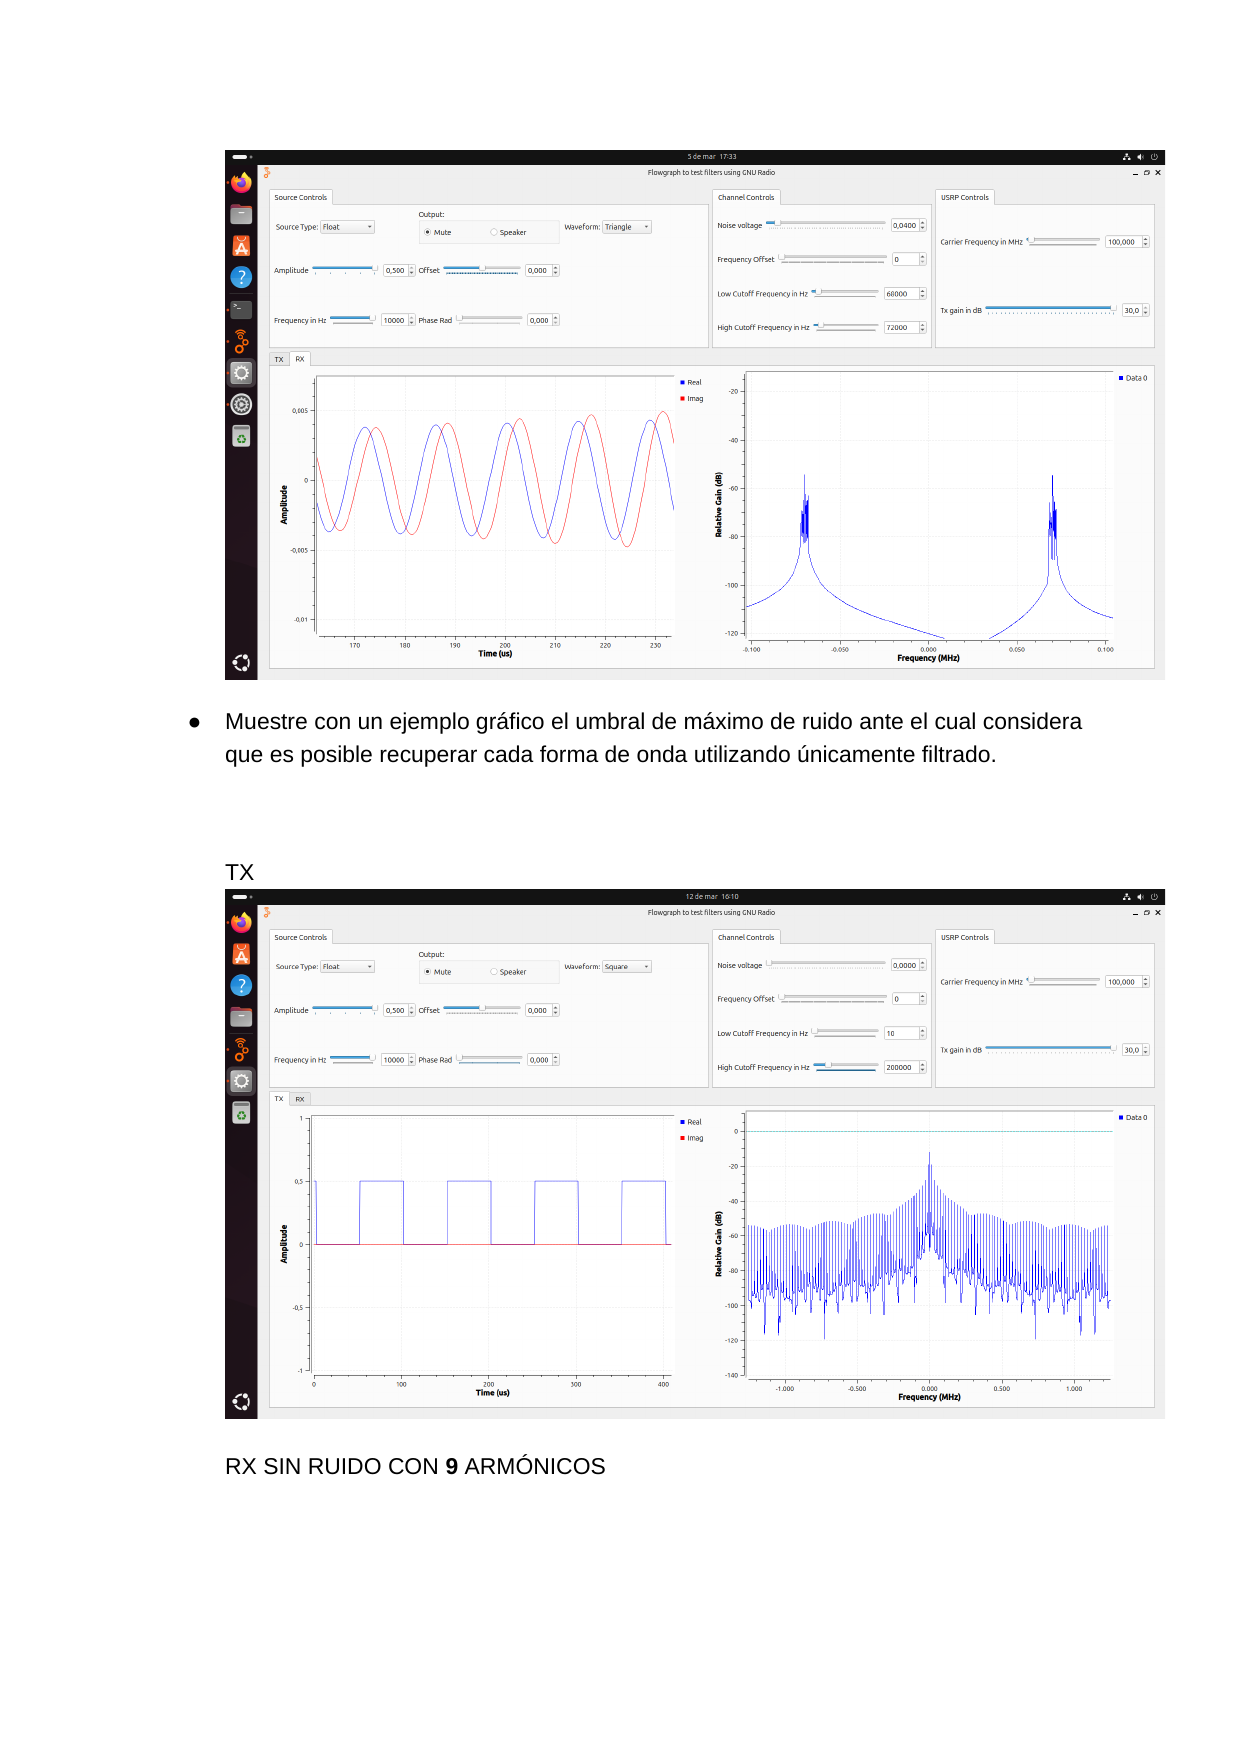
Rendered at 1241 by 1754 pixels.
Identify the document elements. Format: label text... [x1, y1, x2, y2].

picture [225, 889, 1166, 1419]
text RX SIN RUIDO CON 9 ARMÓNICOS [225, 1453, 1090, 1479]
picture [225, 150, 1166, 680]
subtitle Muestre con un ejemplo gráfico el umbral de máximo de ruido ante el cual considera que es posible recuperar cada forma de onda utilizando únicamente filtrado. [187, 708, 1090, 767]
text TX [225, 859, 1090, 886]
